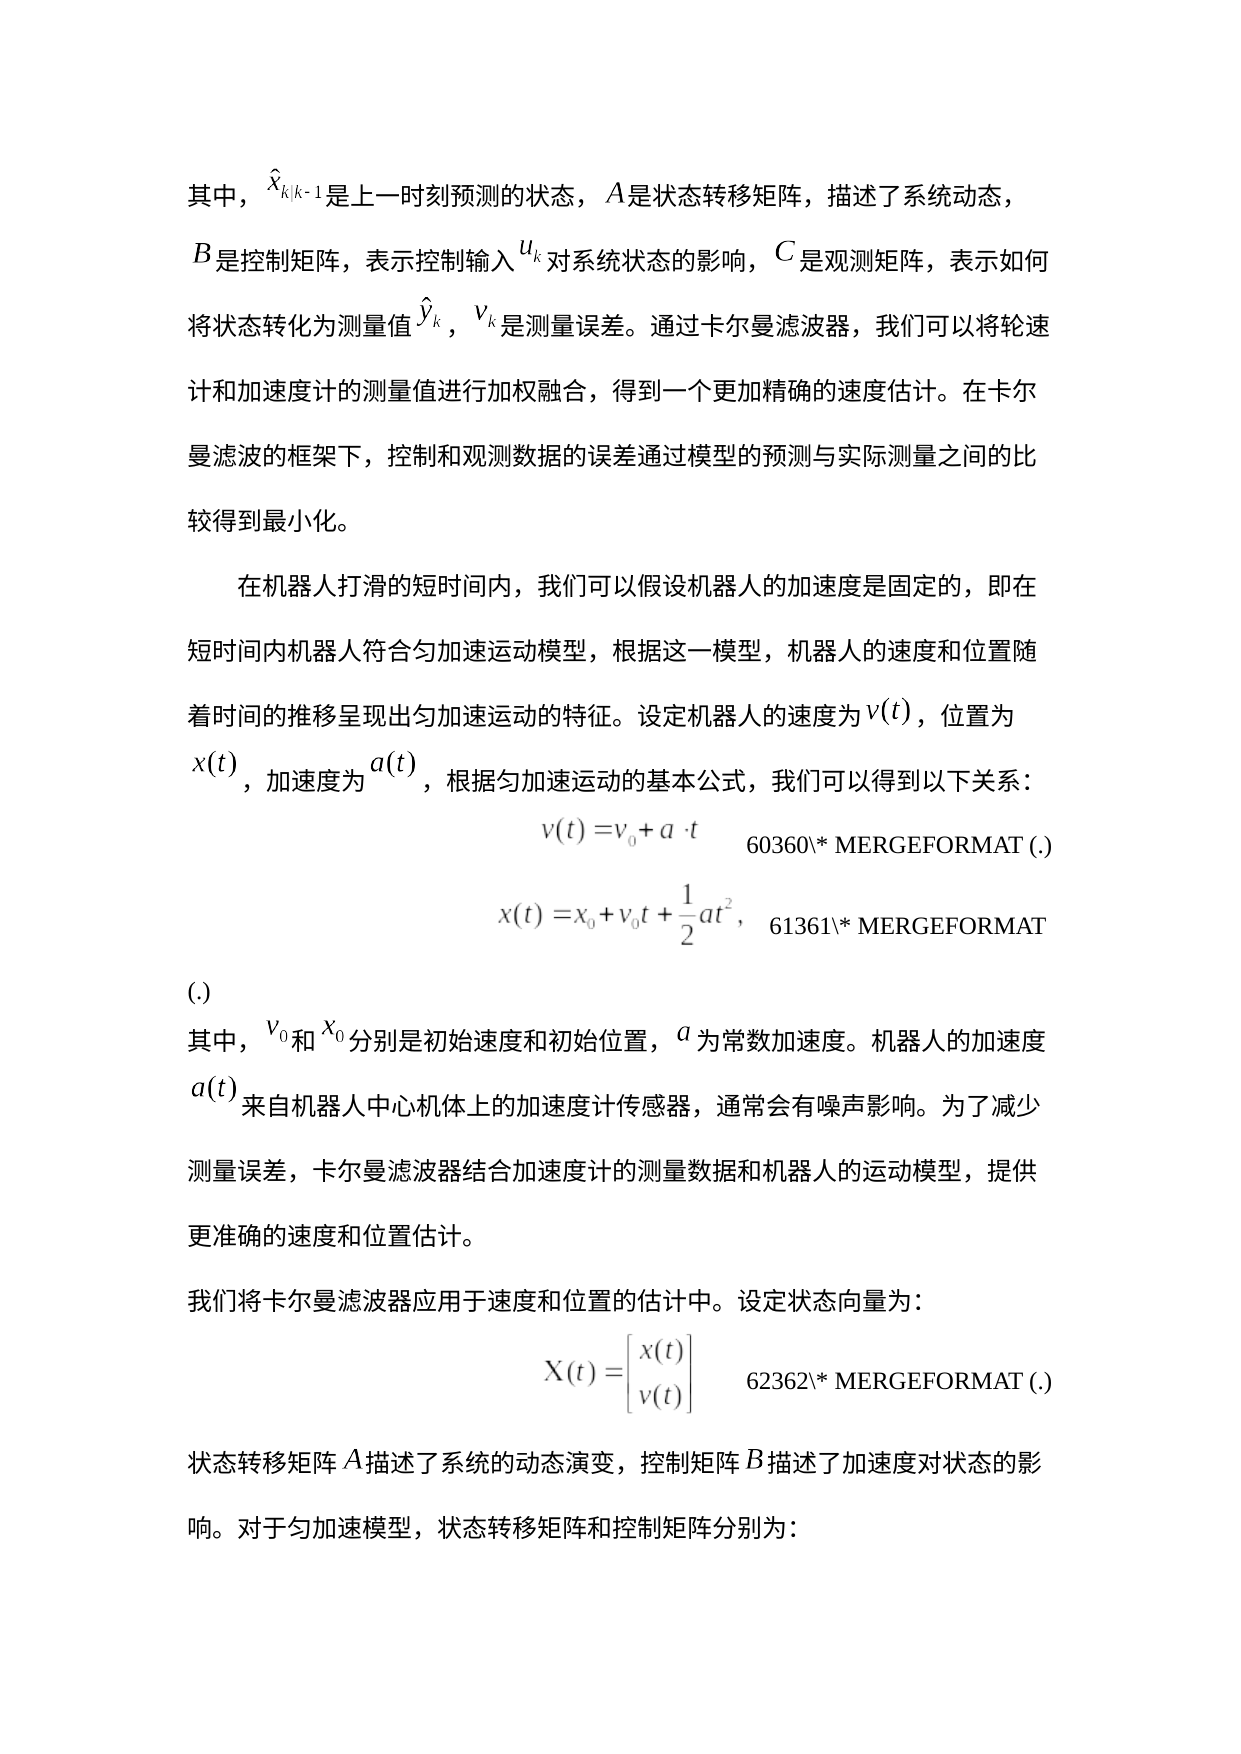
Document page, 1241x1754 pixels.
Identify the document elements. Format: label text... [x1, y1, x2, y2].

text 其中，和分别是初始速度和初始位置，为常数加速度。机器人的加速度来自机器人中心机体上的加速度计传感器，通常会有噪声影响。为了减少测量误差，卡尔曼滤波器结合加速度计的测量数据和机器人的运动模型，提供更准确的速度和位置估计。 [187, 1007, 1053, 1267]
text 我们将卡尔曼滤波器应用于速度和位置的估计中。设定状态向量为： [187, 1267, 1053, 1332]
text 其中，是上一时刻预测的状态，是状态转移矩阵，描述了系统动态，是控制矩阵，表示控制输入对系统状态的影响，是观测矩阵，表示如何将状态转化为测量值，是测量误差。通过卡尔曼滤波器，我们可以将轮速计和加速度计的测量值进行加权融合，得到一个更加精确的速度估计。在卡尔曼滤波的框架下，控制和观测数据的误差通过模型的预测与实际测量之间的比较得到最小化。 [187, 162, 1053, 552]
text 状态转移矩阵描述了系统的动态演变，控制矩阵描述了加速度对状态的影响。对于匀加速模型，状态转移矩阵和控制矩阵分别为： [187, 1429, 1053, 1559]
text 在机器人打滑的短时间内，我们可以假设机器人的加速度是固定的，即在短时间内机器人符合匀加速运动模型，根据这一模型，机器人的速度和位置随着时间的推移呈现出匀加速运动的特征。设定机器人的速度为，位置为，加速度为，根据匀加速运动的基本公式，我们可以得到以下关系： [187, 552, 1053, 812]
